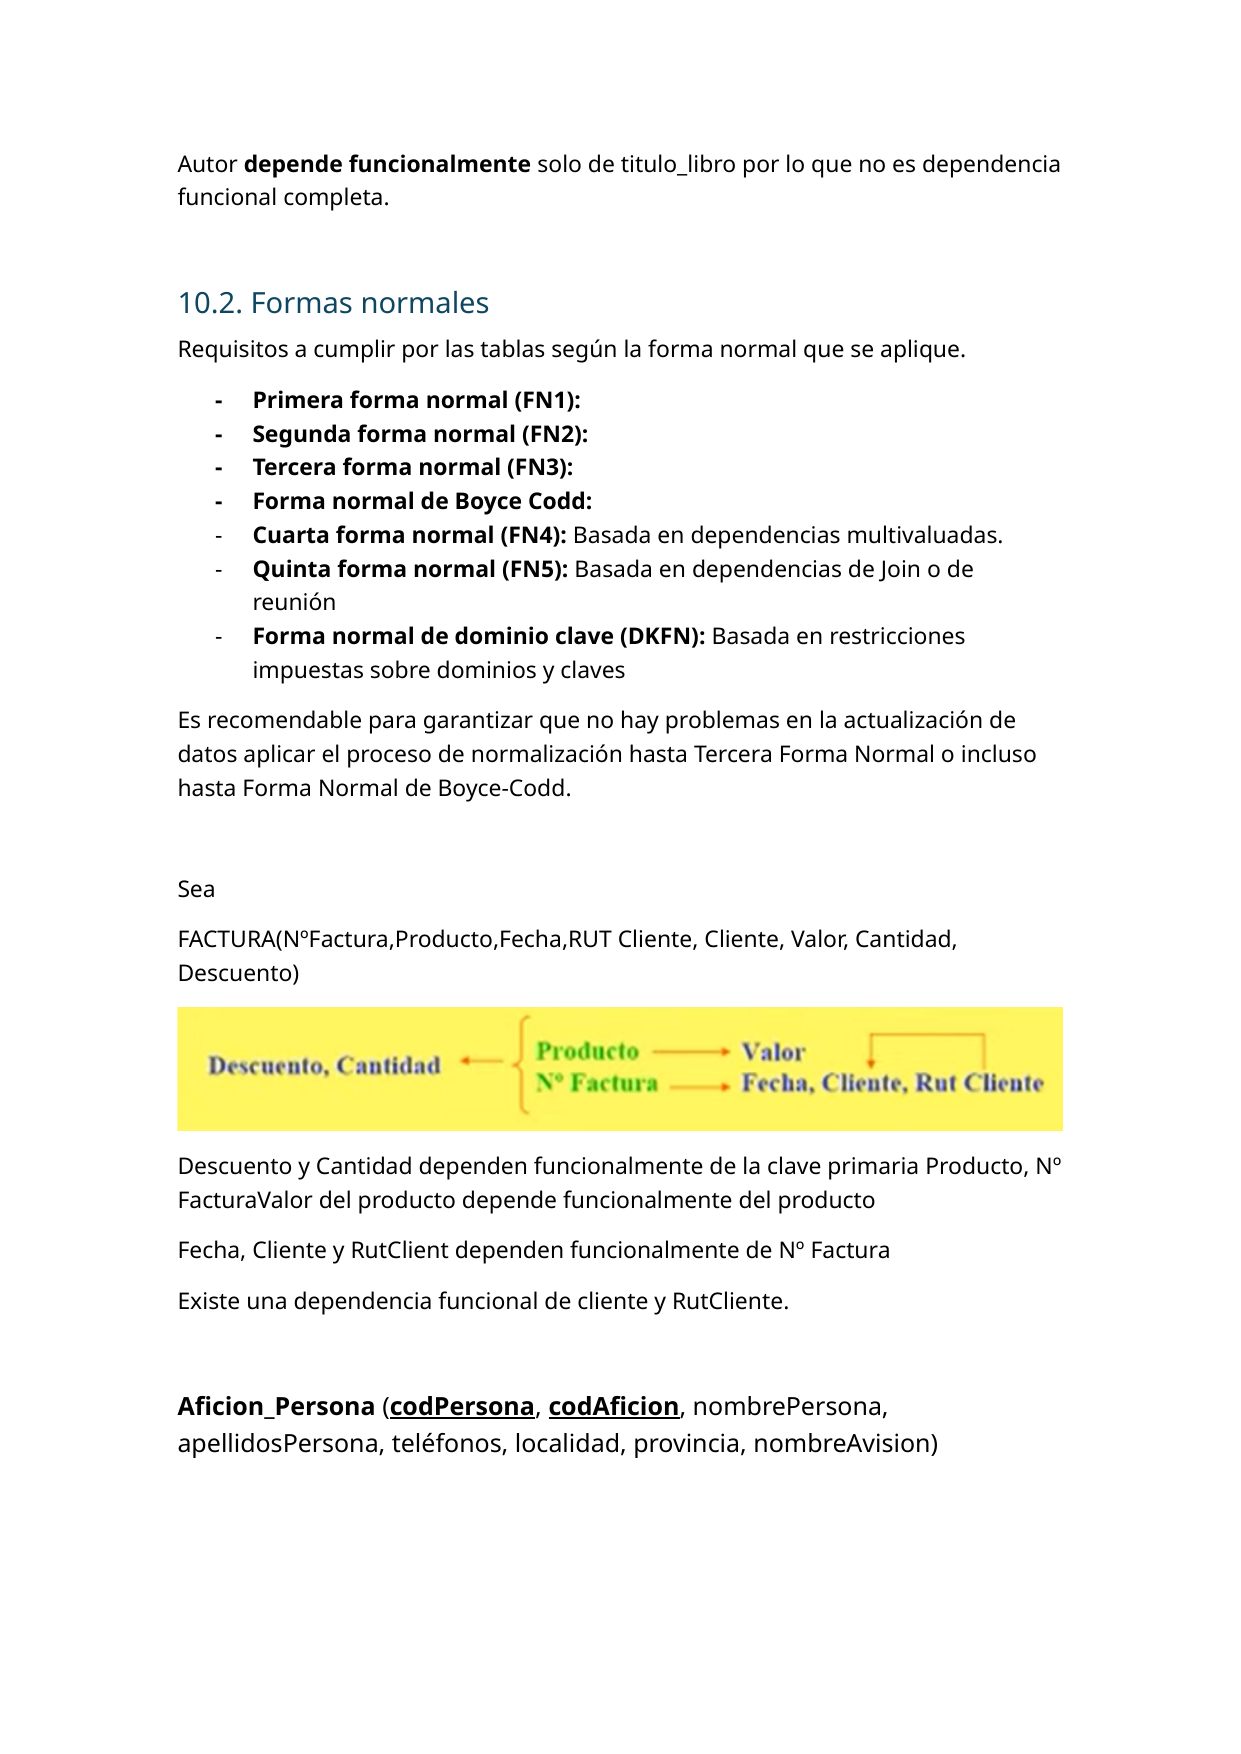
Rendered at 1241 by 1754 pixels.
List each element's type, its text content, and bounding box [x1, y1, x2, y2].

text Autor depende funcionalmente solo de titulo_libro por lo que no es dependencia funcional completa. [177, 148, 1063, 213]
text Sea [177, 872, 1063, 904]
text Existe una dependencia funcional de cliente y RutCliente. [177, 1285, 1063, 1316]
list Tercera forma normal (FN3): [215, 451, 1063, 482]
list Quinta forma normal (FN5): Basada en dependencias de Join o de reunión [215, 552, 1063, 617]
list Forma normal de dominio clave (DKFN): Basada en restricciones impuestas sobre dominios y claves [215, 620, 1063, 685]
subtitle 10.2. Formas normales [177, 282, 1063, 322]
picture [177, 1007, 1063, 1131]
list Forma normal de Boyce Codd: [215, 485, 1063, 516]
text FACTURA(NºFactura,Producto,Fecha,RUT Cliente, Cliente, Valor, Cantidad, Descuento) [177, 923, 1063, 988]
list Segunda forma normal (FN2): [215, 417, 1063, 449]
text Fecha, Cliente y RutClient dependen funcionalmente de Nº Factura [177, 1234, 1063, 1266]
list Cuarta forma normal (FN4): Basada en dependencias multivaluadas. [215, 519, 1063, 550]
list Primera forma normal (FN1): [215, 384, 1063, 415]
text Requisitos a cumplir por las tablas según la forma normal que se aplique. [177, 333, 1063, 364]
text Descuento y Cantidad dependen funcionalmente de la clave primaria Producto, Nº FacturaValor del producto depende funcionalmente del producto [177, 1150, 1063, 1215]
text Aficion_Persona (codPersona, codAficion, nombrePersona, apellidosPersona, teléfonos, localidad, provincia, nombreAvision) [177, 1388, 1063, 1459]
text Es recomendable para garantizar que no hay problemas en la actualización de datos aplicar el proceso de normalización hasta Tercera Forma Normal o incluso hasta Forma Normal de Boyce-Codd. [177, 704, 1063, 803]
